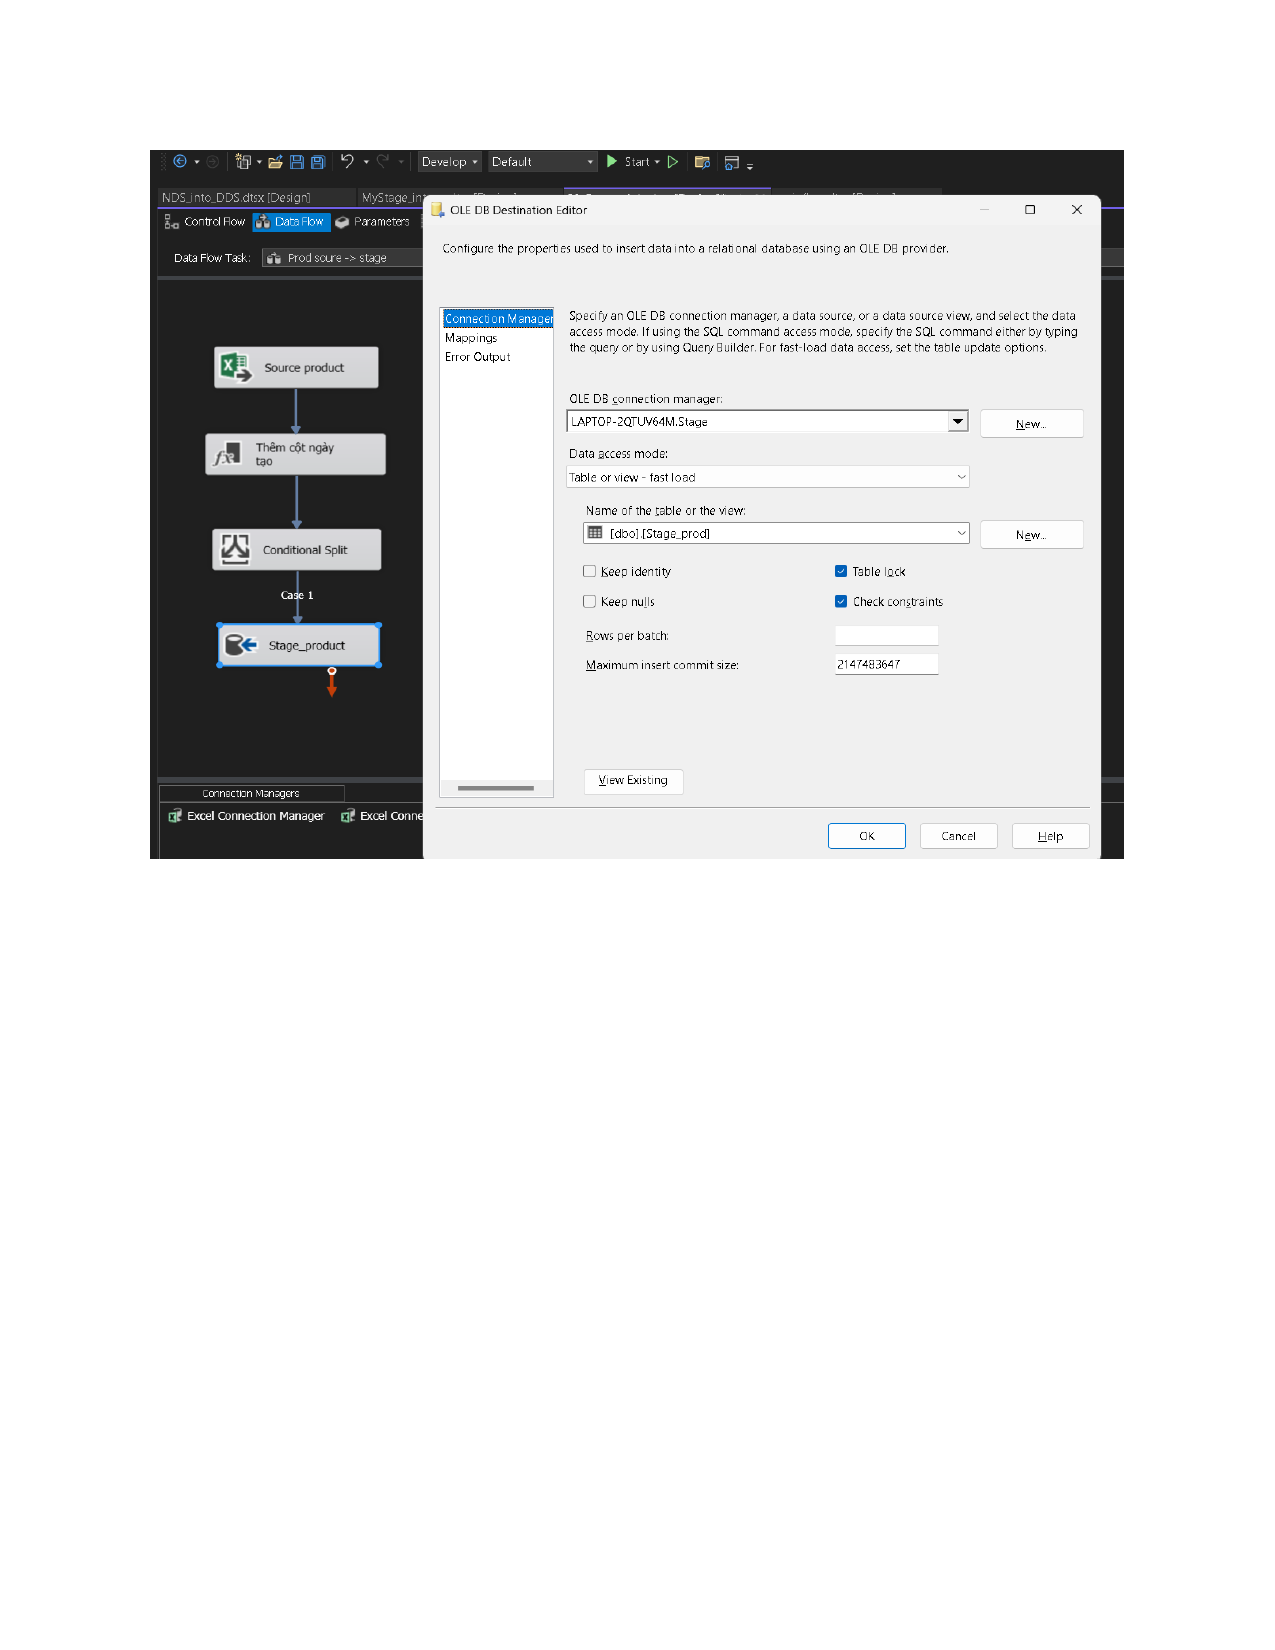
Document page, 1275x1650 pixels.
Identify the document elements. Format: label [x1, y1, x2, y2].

picture [150, 150, 1124, 859]
